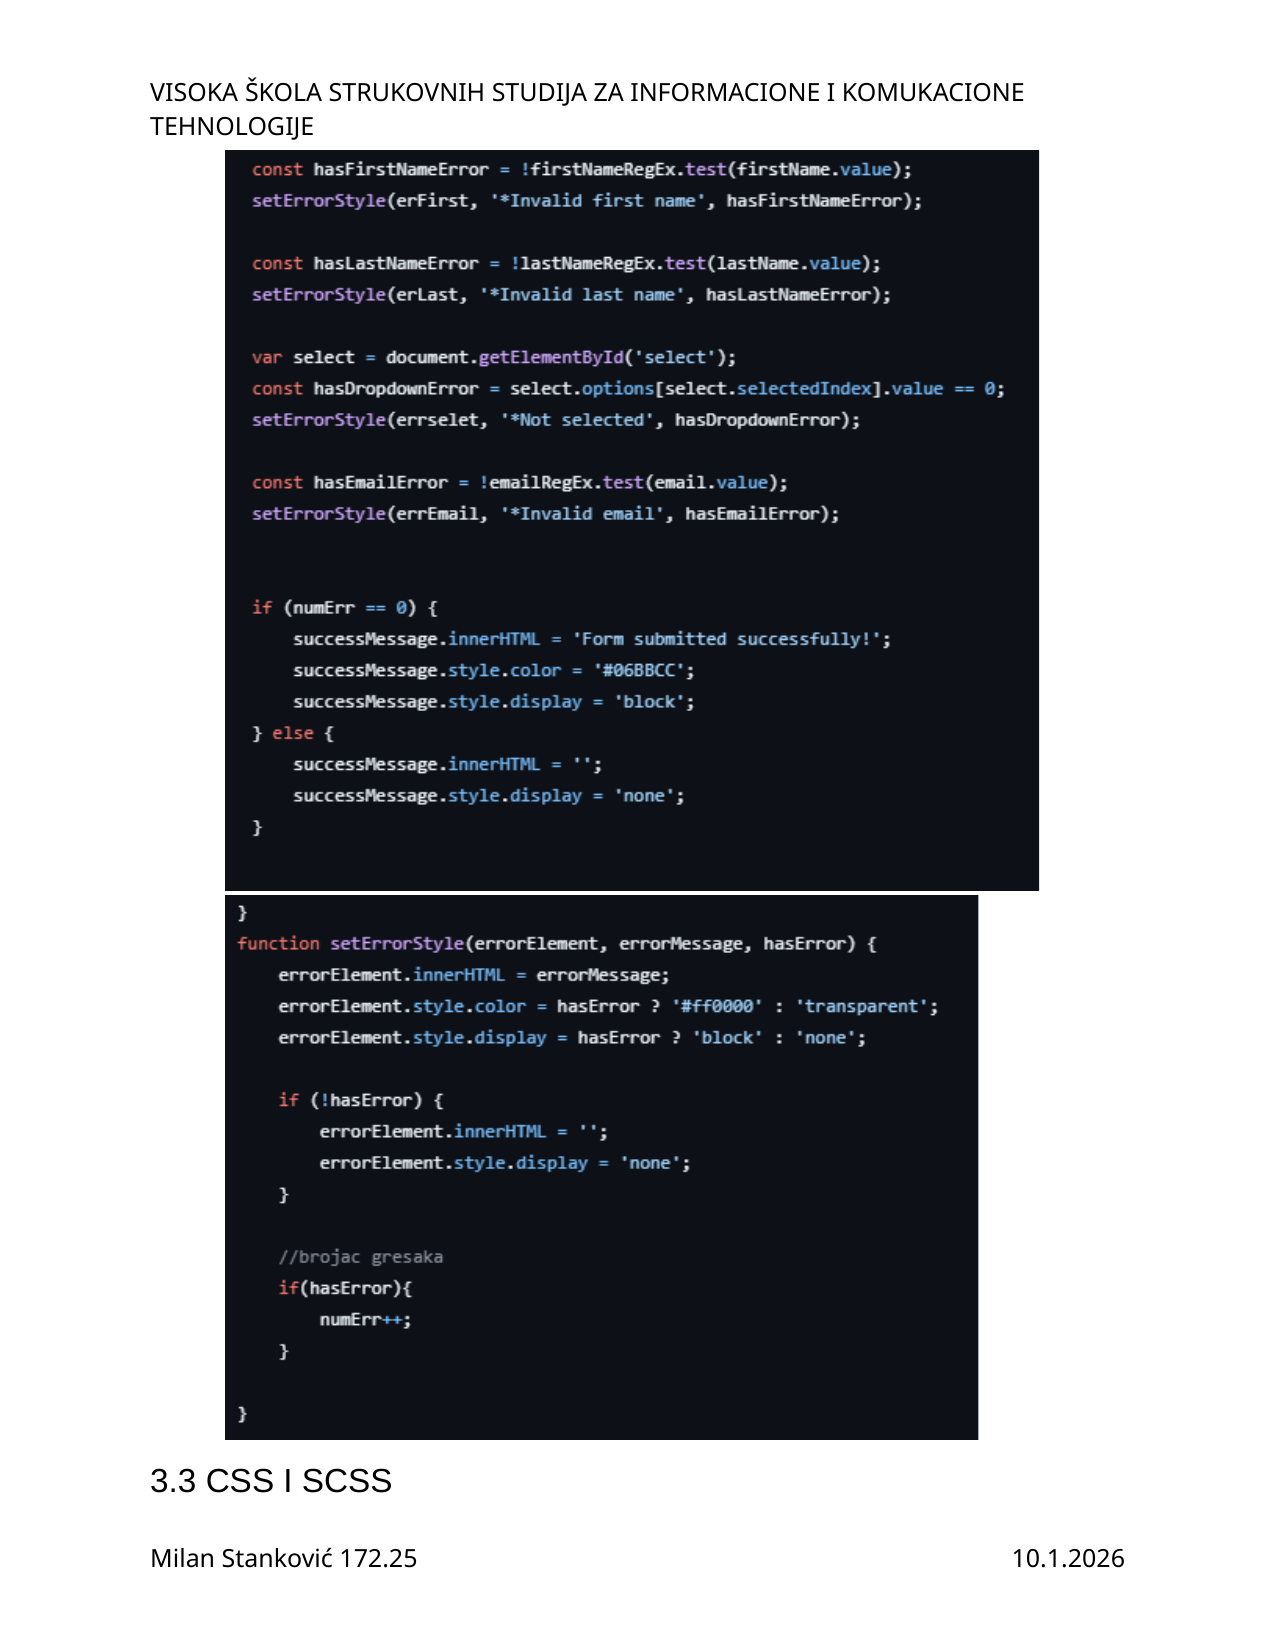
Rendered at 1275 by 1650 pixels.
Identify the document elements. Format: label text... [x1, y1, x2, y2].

picture [225, 150, 1040, 891]
picture [225, 895, 979, 1440]
text 3.3 CSS I SCSS [150, 1461, 1125, 1499]
